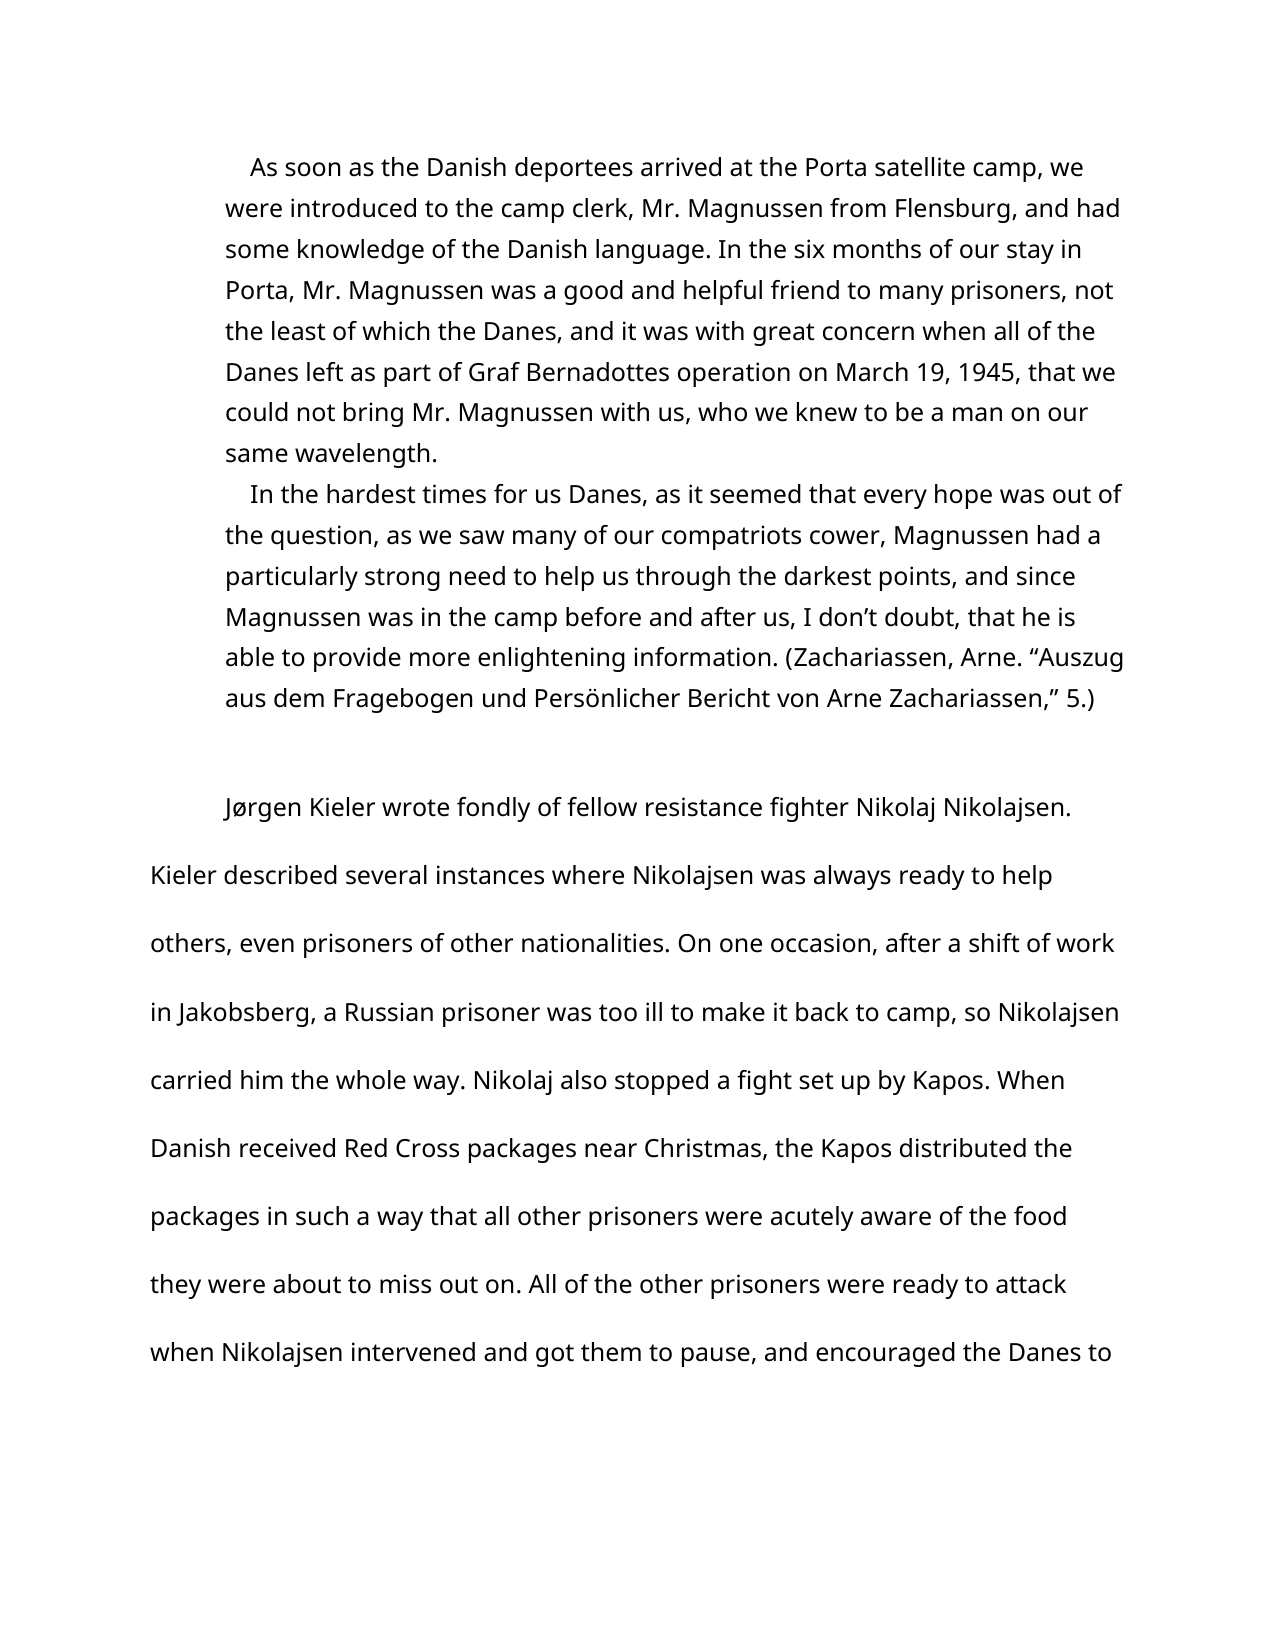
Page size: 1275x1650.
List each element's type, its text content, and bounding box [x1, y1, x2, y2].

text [150, 790, 1125, 1437]
text As soon as the Danish deportees arrived at the Porta satellite camp, we were introduced to the camp clerk, Mr. Magnussen from Flensburg, and had some knowledge of the Danish language. In the six months of our stay in Porta, Mr. Magnussen was a good and helpful friend to many prisoners, not the least of which the Danes, and it was with great concern when all of the Danes left as part of Graf Bernadottes operation on March 19, 1945, that we could not bring Mr. Magnussen with us, who we knew to be a man on our same wavelength. [225, 150, 1125, 470]
text In the hardest times for us Danes, as it seemed that every hope was out of the question, as we saw many of our compatriots cower, Magnussen had a particularly strong need to help us through the darkest points, and since Magnussen was in the camp before and after us, I don’t doubt, that he is able to provide more enlightening information. (Zachariassen, Arne. “Auszug aus dem Fragebogen und Persönlicher Bericht von Arne Zachariassen,” 5.) [225, 477, 1125, 715]
